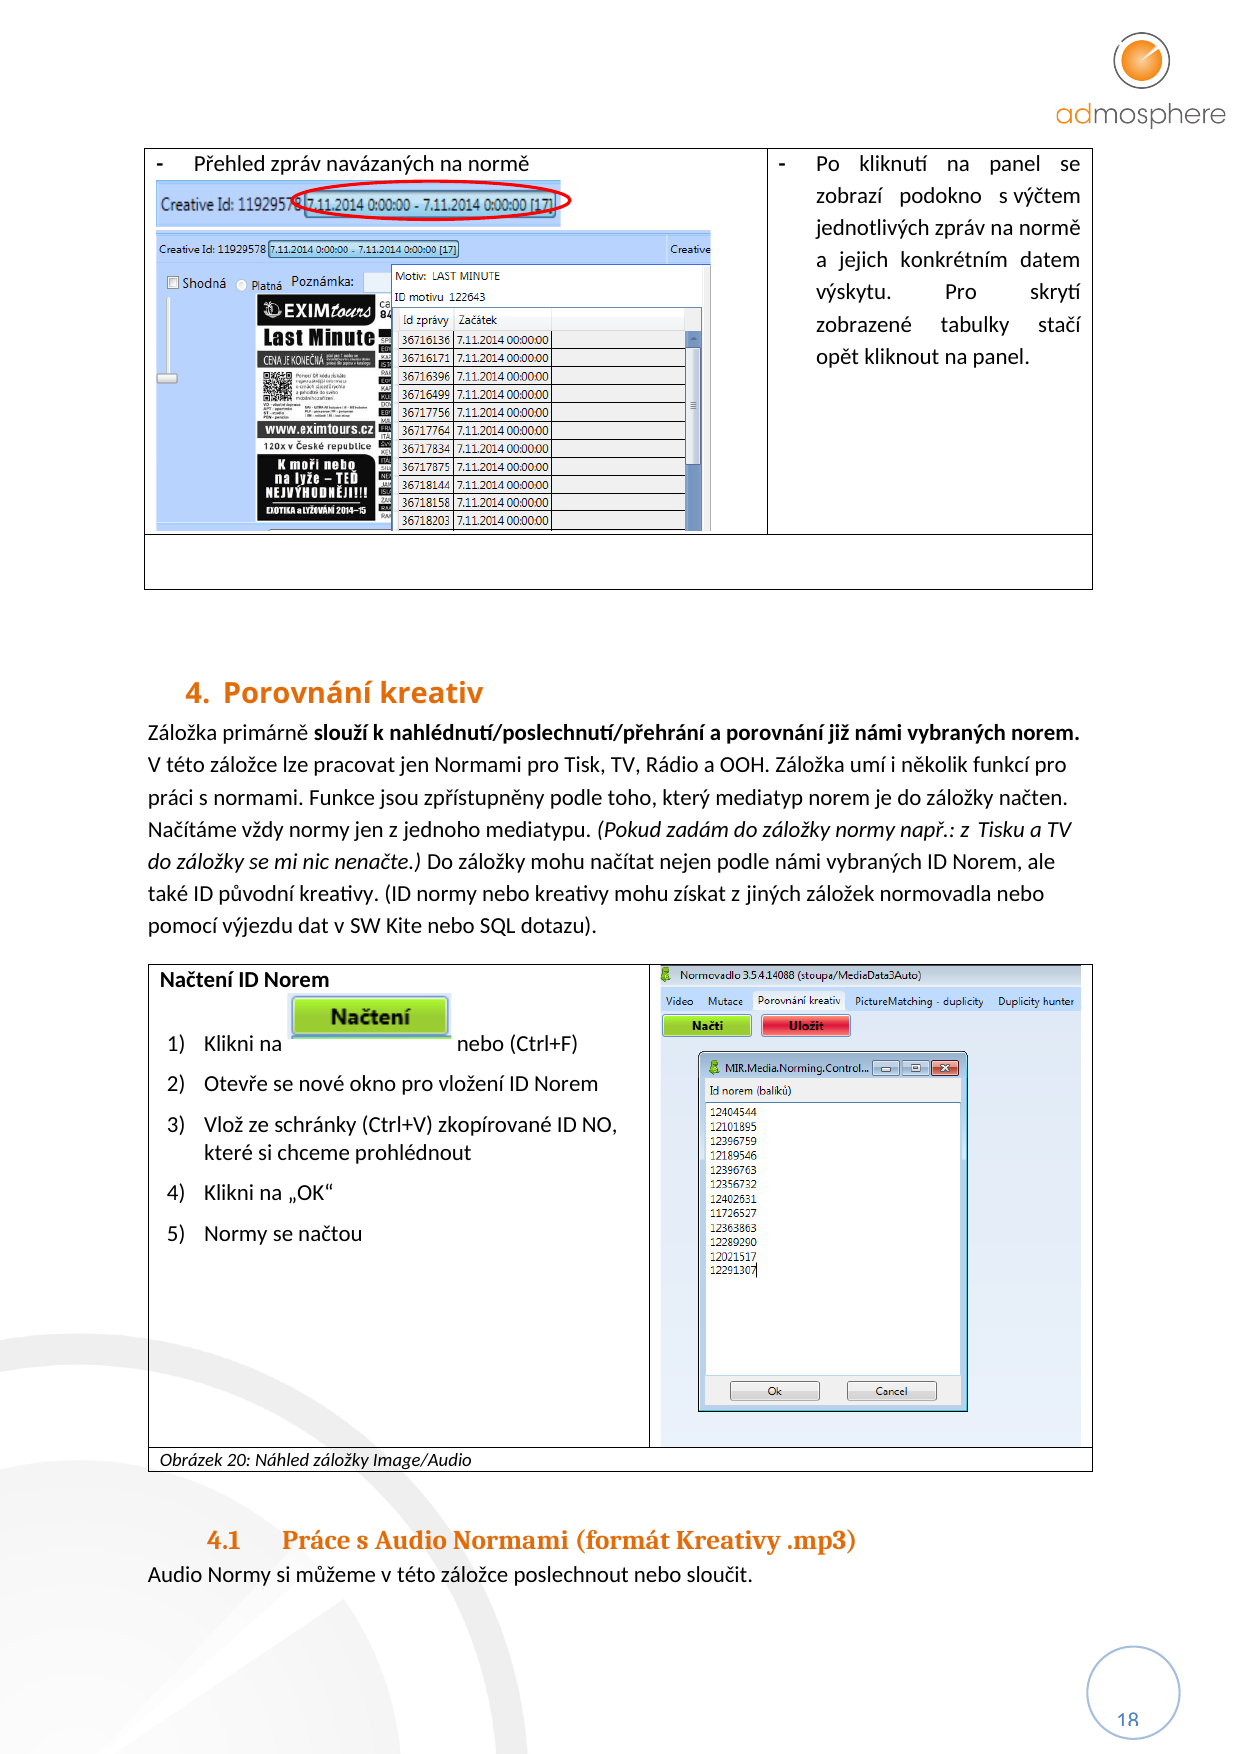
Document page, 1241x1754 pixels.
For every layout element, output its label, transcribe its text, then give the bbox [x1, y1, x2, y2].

picture [660, 965, 1081, 1447]
table_cell [145, 535, 1092, 589]
subtitle Práce s Audio Normami (formát Kreativy .mp3) [207, 1525, 1092, 1556]
table_header [650, 965, 660, 1447]
picture [483, 180, 561, 191]
picture [1056, 32, 1226, 129]
table_header Načtení ID Norem Klikni na nebo (Ctrl+F) Otevře se nové okno pro vložení ID Norem Vlož ze schránky (Ctrl+V) zkopírované ID NO, které si chceme prohlédnout Klikni na „OK“ Normy se načtou [149, 965, 649, 1447]
table_cell Přehled zpráv navázaných na normě [145, 149, 767, 534]
picture [0, 1325, 532, 1754]
picture [287, 993, 452, 1039]
picture [294, 183, 561, 217]
text Záložka primárně slouží k nahlédnutí/poslechnutí/přehrání a porovnání již námi vybraných norem. V této záložce lze pracovat jen Normami pro Tisk, TV, Rádio a OOH. Záložka umí i několik funkcí pro práci s normami. Funkce jsou zpřístupněny podle toho, který mediatyp norem je do záložky načten. Načítáme vždy normy jen z jednoho mediatypu. (Pokud zadám do záložky normy např.: z Tisku a TV do záložky se mi nic nenačte.) Do záložky mohu načítat nejen podle námi vybraných ID Norem, ale také ID původní kreativy. (ID normy nebo kreativy mohu získat z jiných záložek normovadla nebo pomocí výjezdu dat v SW Kite nebo SQL dotazu). [148, 718, 1092, 939]
table_header [1081, 965, 1092, 1447]
text Audio Normy si můžeme v této záložce poslechnout nebo sloučit. [148, 1560, 1092, 1588]
table_cell Obrázek 20: Náhled záložky Image/Audio [149, 1448, 1092, 1471]
picture [156, 180, 561, 227]
table_cell Po kliknutí na panel se zobrazí podokno s výčtem jednotlivých zpráv na normě a jejich konkrétním datem výskytu. Pro skrytí zobrazené tabulky stačí opět kliknout na panel. [768, 149, 1092, 534]
subtitle Porovnání kreativ [185, 673, 1092, 712]
picture [156, 230, 711, 531]
